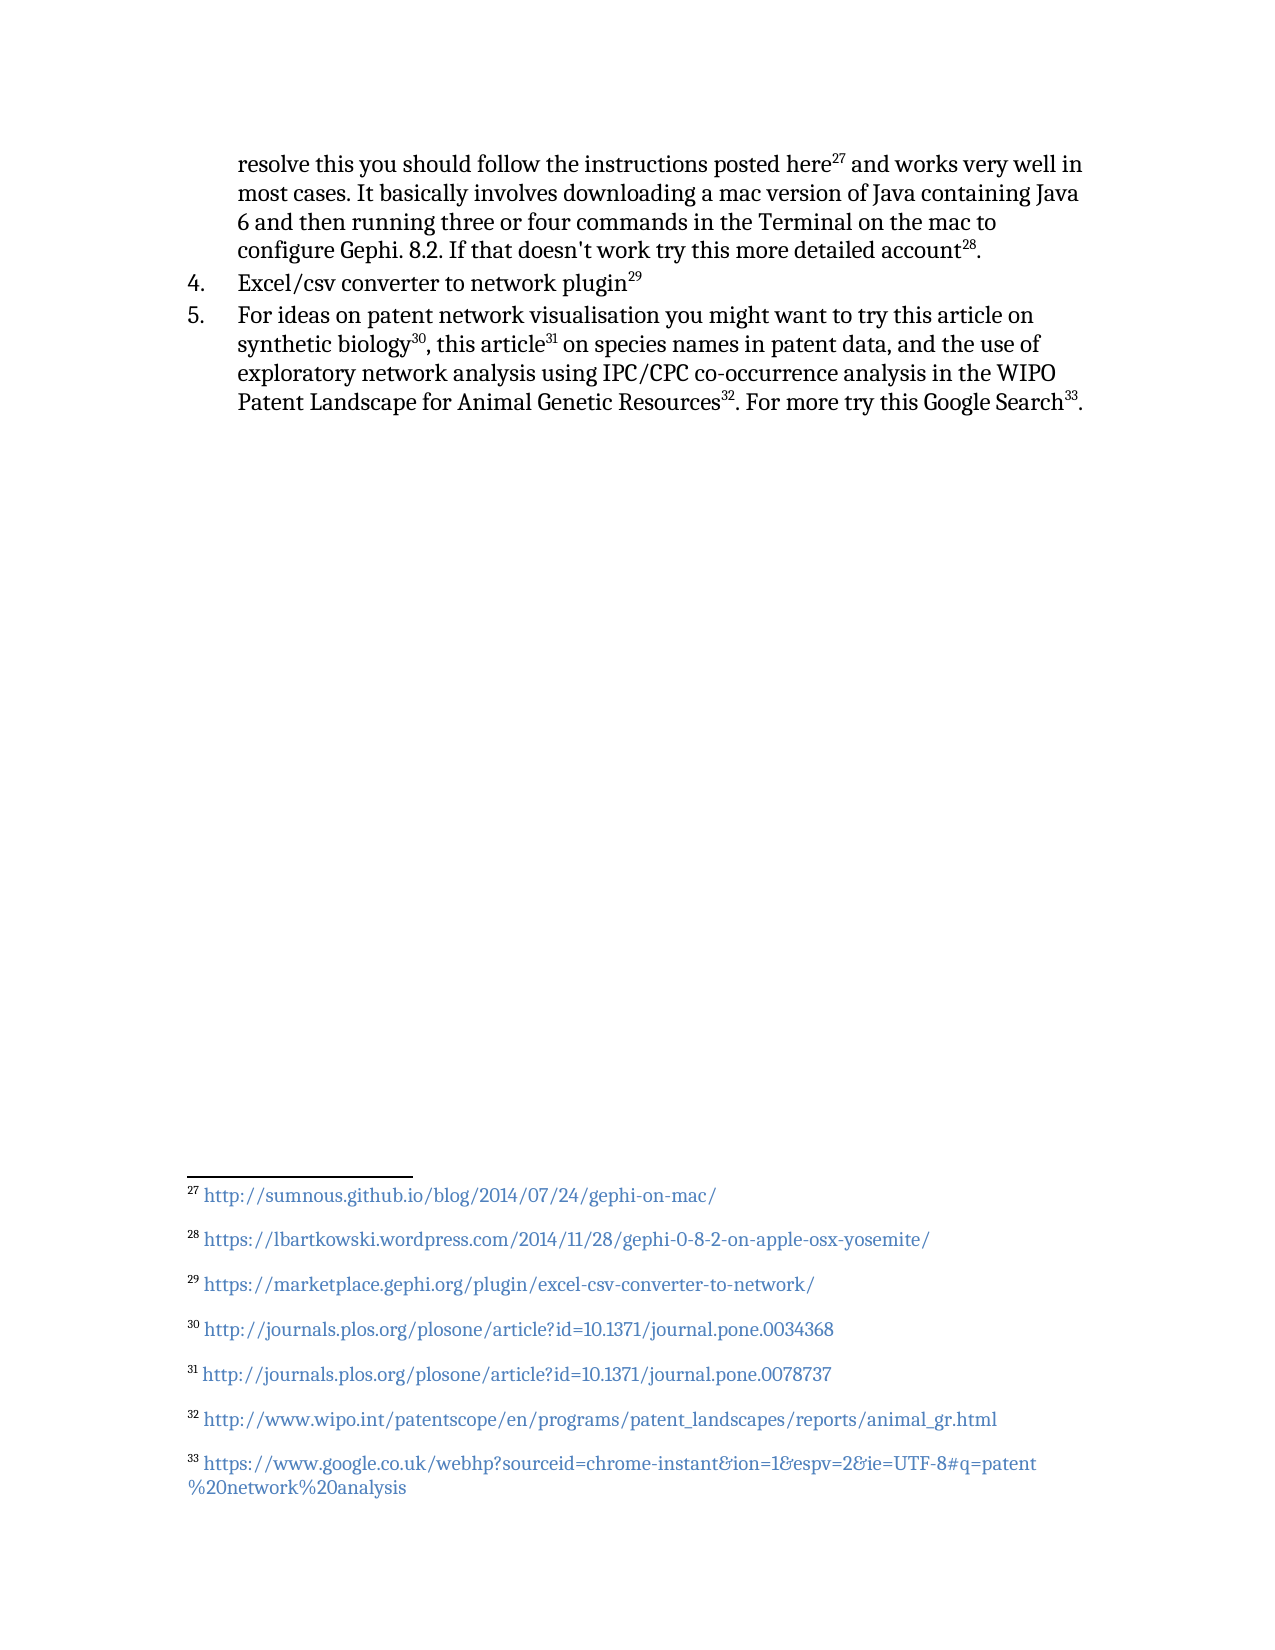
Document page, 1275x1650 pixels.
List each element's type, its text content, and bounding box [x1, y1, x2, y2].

list Excel/csv converter to network plugin [187, 269, 1087, 297]
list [187, 150, 1087, 265]
list For ideas on patent network visualisation you might want to try this article on synthetic biology, this article on species names in patent data, and the use of exploratory network analysis using IPC/CPC co-occurrence analysis in the WIPO Patent Landscape for Animal Genetic Resources. For more try this Google Search. [187, 301, 1087, 416]
